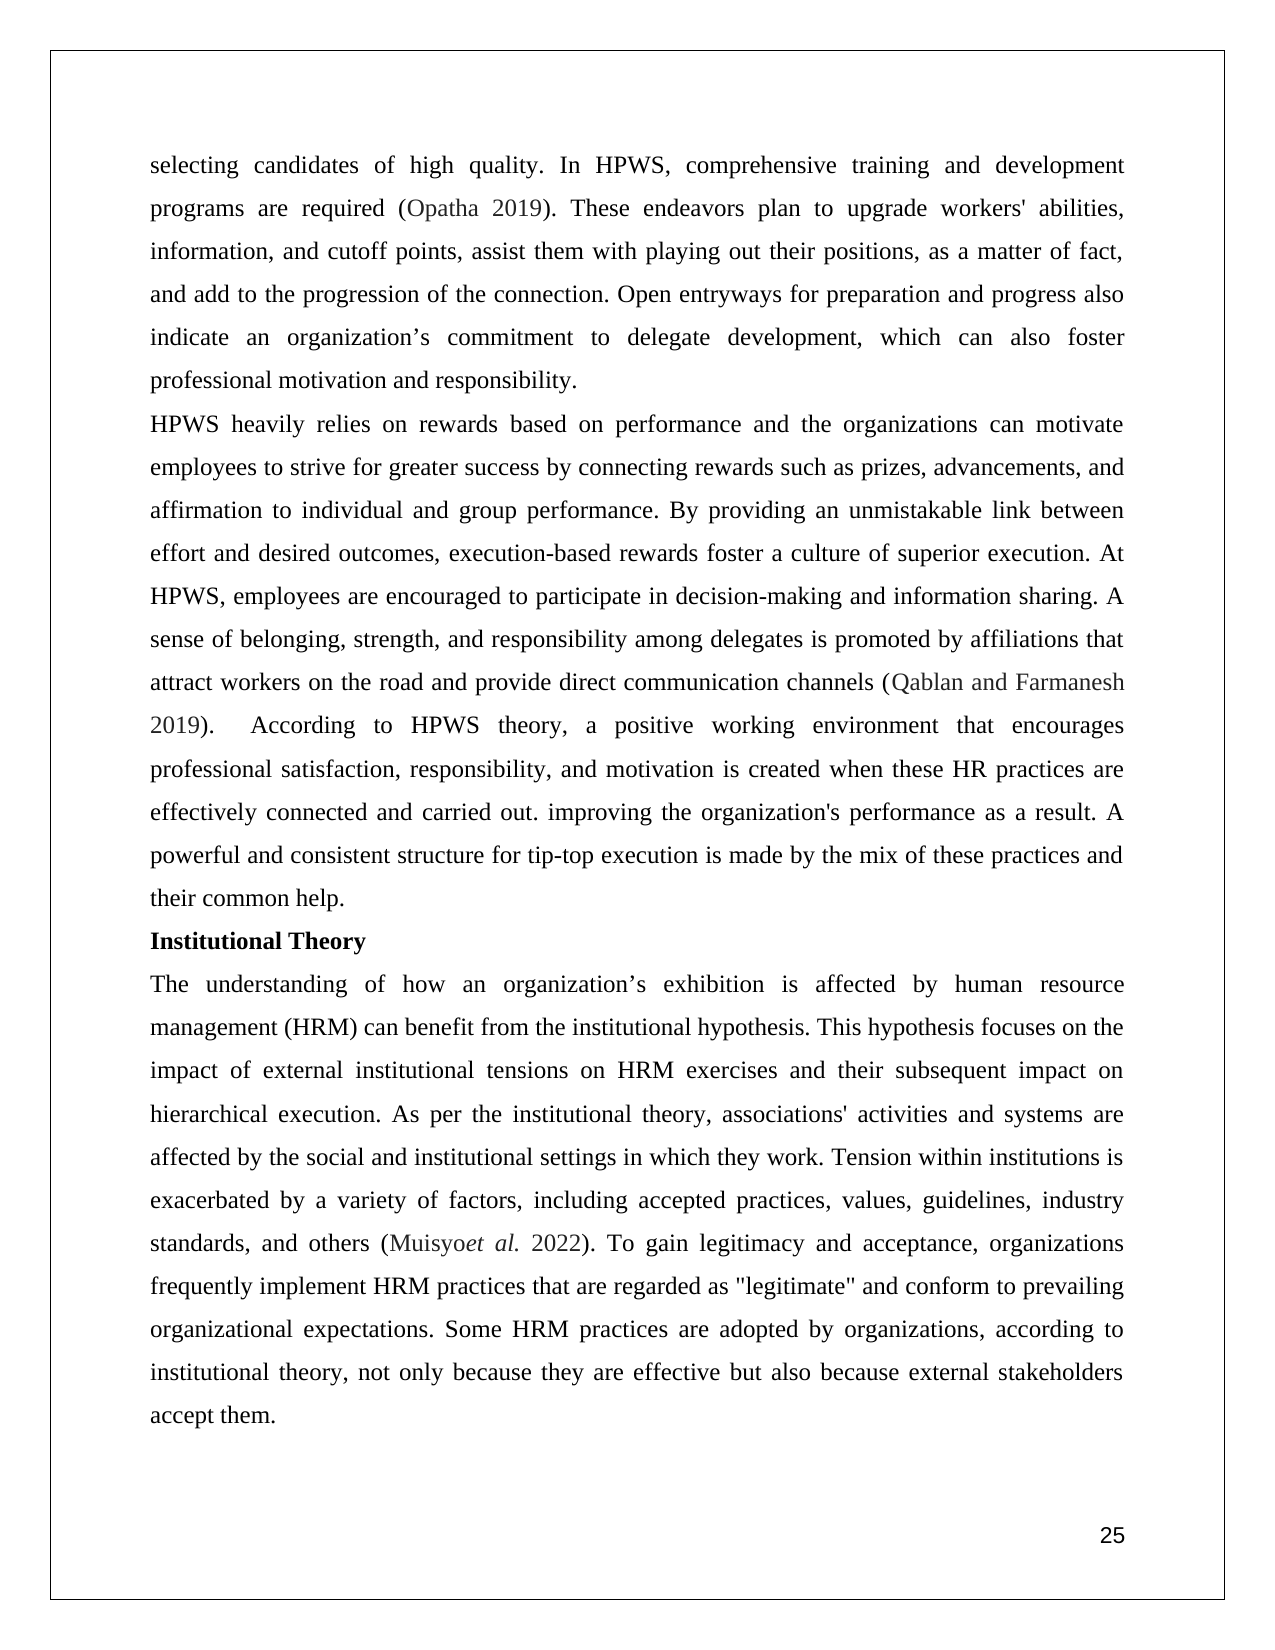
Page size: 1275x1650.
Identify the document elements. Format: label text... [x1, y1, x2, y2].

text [150, 150, 1125, 394]
text HPWS heavily relies on rewards based on performance and the organizations can motivate employees to strive for greater success by connecting rewards such as prizes, advancements, and affirmation to individual and group performance. By providing an unmistakable link between effort and desired outcomes, execution-based rewards foster a culture of superior execution. At HPWS, employees are encouraged to participate in decision-making and information sharing. A sense of belonging, strength, and responsibility among delegates is promoted by affiliations that attract workers on the road and provide direct communication channels (Qablan and Farmanesh 2019). According to HPWS theory, a positive working environment that encourages professional satisfaction, responsibility, and motivation is created when these HR practices are effectively connected and carried out. improving the organization's performance as a result. A powerful and consistent structure for tip-top execution is made by the mix of these practices and their common help. [150, 409, 1125, 912]
text The understanding of how an organization’s exhibition is affected by human resource management (HRM) can benefit from the institutional hypothesis. This hypothesis focuses on the impact of external institutional tensions on HRM exercises and their subsequent impact on hierarchical execution. As per the institutional theory, associations' activities and systems are affected by the social and institutional settings in which they work. Tension within institutions is exacerbated by a variety of factors, including accepted practices, values, guidelines, industry standards, and others (Muisyoet al. 2022). To gain legitimacy and acceptance, organizations frequently implement HRM practices that are regarded as "legitimate" and conform to prevailing organizational expectations. Some HRM practices are adopted by organizations, according to institutional theory, not only because they are effective but also because external stakeholders accept them. [150, 969, 1125, 1429]
text Institutional Theory [150, 926, 1125, 955]
